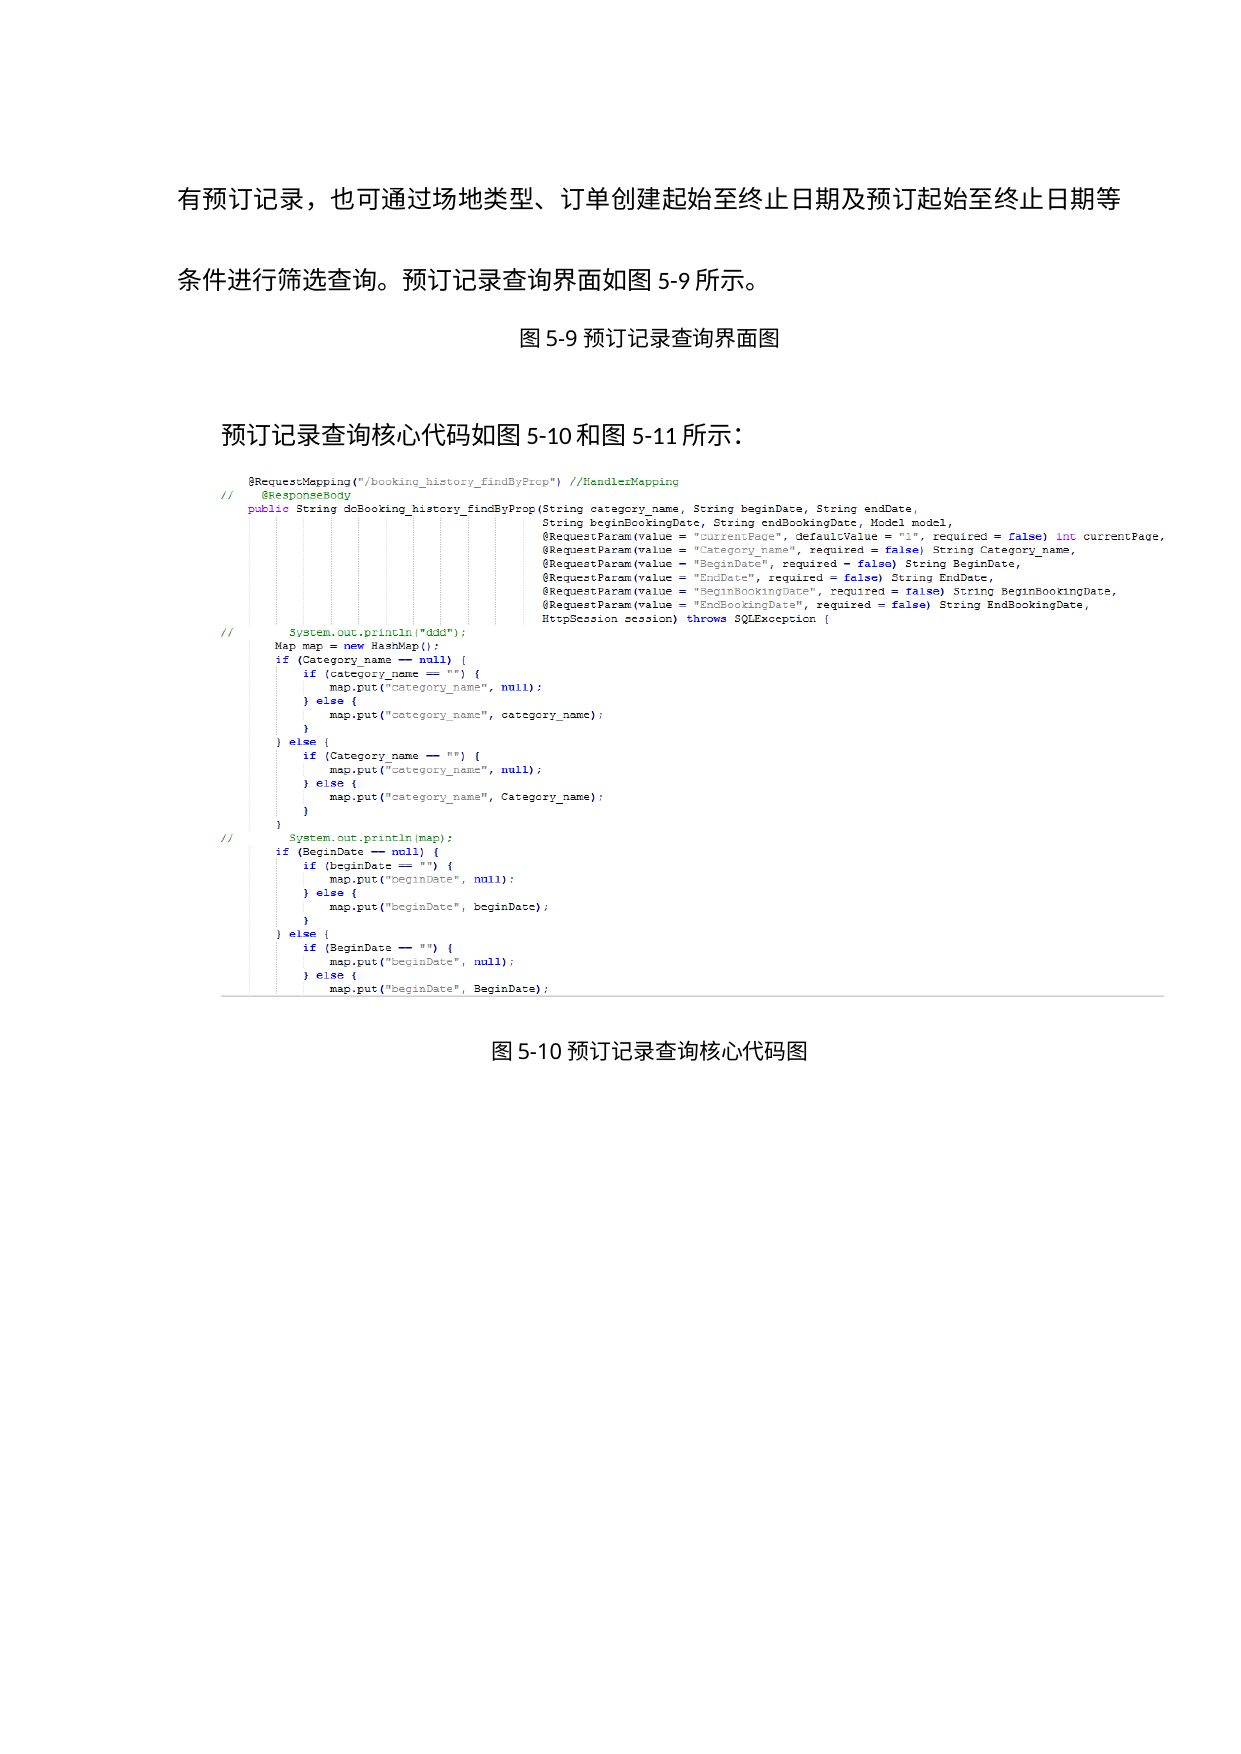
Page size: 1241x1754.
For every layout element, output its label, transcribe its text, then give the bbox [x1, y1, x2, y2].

picture [221, 474, 1165, 997]
text 图5-9 预订记录查询界面图 [177, 320, 1122, 353]
text 预订记录查询功能的实现界面如图所示。在界面中，用户可以直观地看到自己的所有预订记录，也可通过场地类型、订单创建起始至终止日期及预订起始至终止日期等条件进行筛选查询。预订记录查询界面如图5-9所示。 [177, 165, 1122, 311]
text 预订记录查询核心代码如图5-10和图5-11所示： [177, 401, 1122, 466]
text 图5-10 预订记录查询核心代码图 [177, 1034, 1122, 1066]
